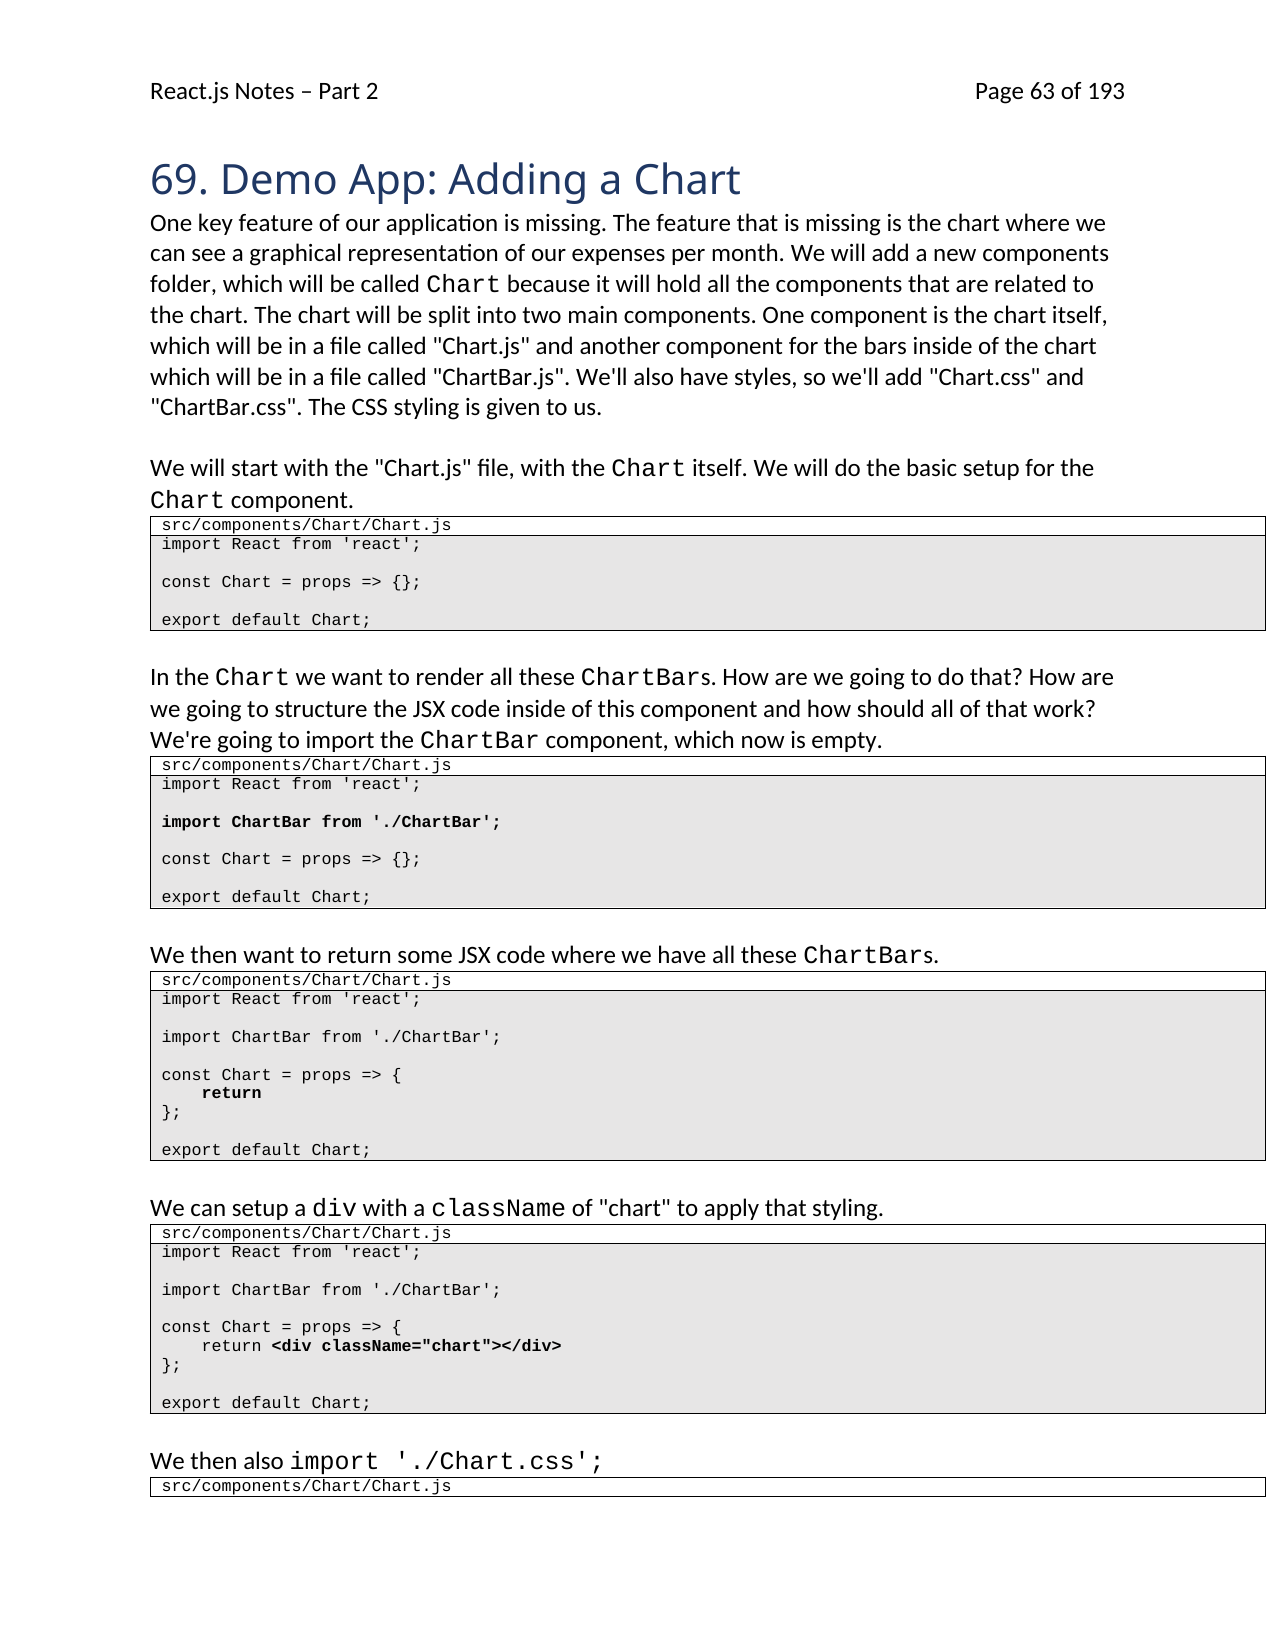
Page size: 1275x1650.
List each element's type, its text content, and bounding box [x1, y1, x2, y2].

table_cell import React from 'react'; import ChartBar from './ChartBar'; const Chart = props => {}; export default Chart; [151, 776, 1265, 907]
text We can setup a div with a className of "chart" to apply that styling. [150, 1192, 1125, 1224]
table_cell import React from 'react'; import ChartBar from './ChartBar'; const Chart = props => { return }; export default Chart; [151, 991, 1265, 1160]
text One key feature of our application is missing. The feature that is missing is the chart where we can see a graphical representation of our expenses per month. We will add a new components folder, which will be called Chart because it will hold all the components that are related to the chart. The chart will be split into two main components. One component is the chart itself, which will be in a file called "Chart.js" and another component for the bars inside of the chart which will be in a file called "ChartBar.js". We'll also have styles, so we'll add "Chart.css" and "ChartBar.css". The CSS styling is given to us. [150, 207, 1125, 422]
table_header src/components/Chart/Chart.js [151, 1225, 1265, 1243]
subtitle 69. Demo App: Adding a Chart [150, 150, 1125, 207]
table_header src/components/Chart/Chart.js [151, 972, 1265, 990]
text We will start with the "Chart.js" file, with the Chart itself. We will do the basic setup for the Chart component. [150, 452, 1125, 516]
text We then want to return some JSX code where we have all these ChartBars. [150, 939, 1125, 971]
text In the Chart we want to render all these ChartBars. How are we going to do that? How are we going to structure the JSX code inside of this component and how should all of that work? We're going to import the ChartBar component, which now is empty. [150, 661, 1125, 756]
text We then also import './Chart.css'; [150, 1414, 1125, 1477]
table_header src/components/Chart/Chart.js [151, 757, 1265, 775]
table_header src/components/Chart/Chart.js [151, 517, 1265, 535]
table_header src/components/Chart/Chart.js [151, 1478, 1265, 1496]
table_cell import React from 'react'; const Chart = props => {}; export default Chart; [151, 536, 1265, 630]
table_cell import React from 'react'; import ChartBar from './ChartBar'; const Chart = props => { return <div className="chart"></div> }; export default Chart; [151, 1244, 1265, 1413]
